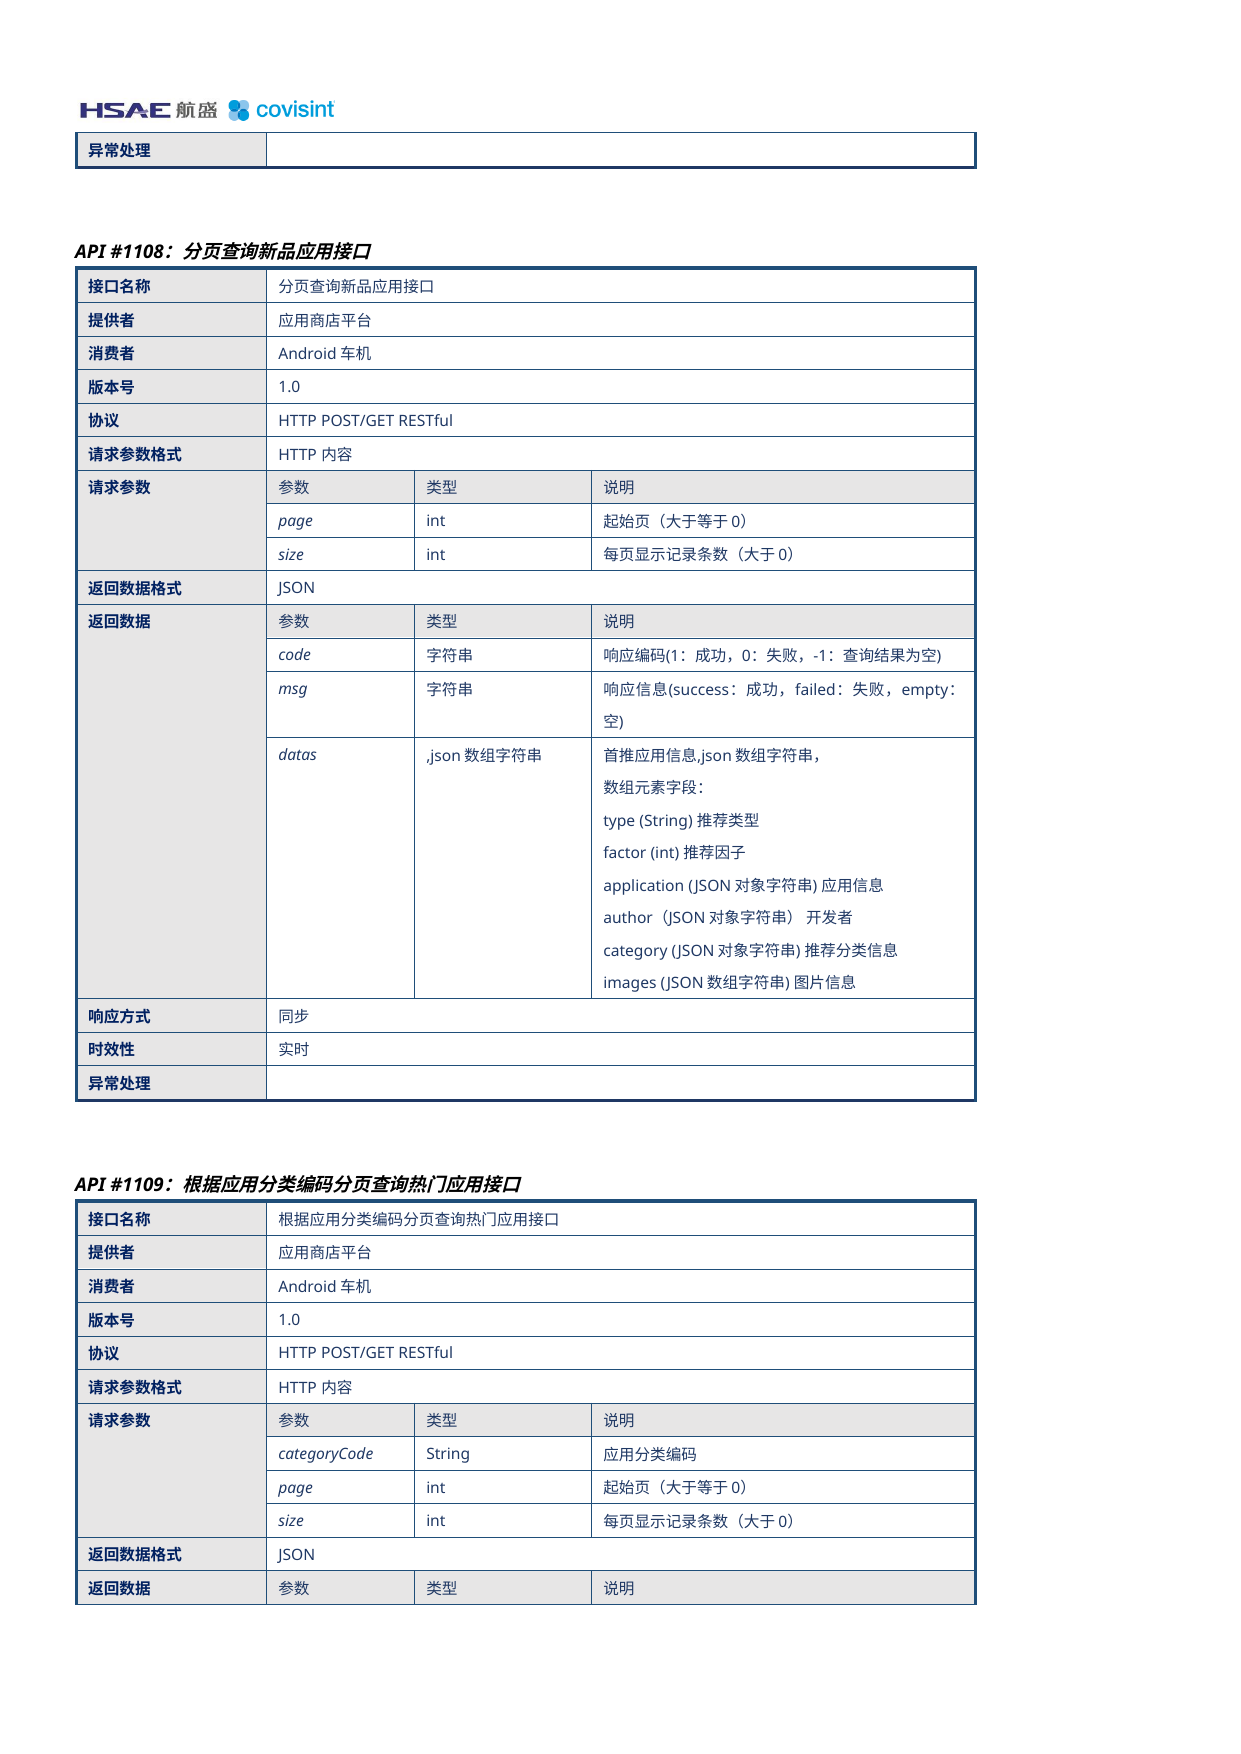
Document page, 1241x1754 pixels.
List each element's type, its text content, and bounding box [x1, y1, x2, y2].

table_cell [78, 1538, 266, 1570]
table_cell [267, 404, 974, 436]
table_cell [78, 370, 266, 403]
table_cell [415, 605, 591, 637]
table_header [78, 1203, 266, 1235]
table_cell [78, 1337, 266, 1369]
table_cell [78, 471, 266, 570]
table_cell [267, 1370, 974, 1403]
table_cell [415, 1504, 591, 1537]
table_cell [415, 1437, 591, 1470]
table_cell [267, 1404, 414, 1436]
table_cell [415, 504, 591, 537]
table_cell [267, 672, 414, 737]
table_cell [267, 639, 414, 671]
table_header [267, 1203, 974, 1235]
picture [228, 88, 335, 132]
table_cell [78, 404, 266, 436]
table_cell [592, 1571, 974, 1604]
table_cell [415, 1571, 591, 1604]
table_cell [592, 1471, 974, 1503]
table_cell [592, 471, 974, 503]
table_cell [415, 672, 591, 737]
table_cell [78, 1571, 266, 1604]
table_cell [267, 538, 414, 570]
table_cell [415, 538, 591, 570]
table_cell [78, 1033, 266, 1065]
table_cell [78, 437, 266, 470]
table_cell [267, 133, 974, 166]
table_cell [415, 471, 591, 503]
text API #1108：分页查询新品应用接口 [75, 234, 1165, 266]
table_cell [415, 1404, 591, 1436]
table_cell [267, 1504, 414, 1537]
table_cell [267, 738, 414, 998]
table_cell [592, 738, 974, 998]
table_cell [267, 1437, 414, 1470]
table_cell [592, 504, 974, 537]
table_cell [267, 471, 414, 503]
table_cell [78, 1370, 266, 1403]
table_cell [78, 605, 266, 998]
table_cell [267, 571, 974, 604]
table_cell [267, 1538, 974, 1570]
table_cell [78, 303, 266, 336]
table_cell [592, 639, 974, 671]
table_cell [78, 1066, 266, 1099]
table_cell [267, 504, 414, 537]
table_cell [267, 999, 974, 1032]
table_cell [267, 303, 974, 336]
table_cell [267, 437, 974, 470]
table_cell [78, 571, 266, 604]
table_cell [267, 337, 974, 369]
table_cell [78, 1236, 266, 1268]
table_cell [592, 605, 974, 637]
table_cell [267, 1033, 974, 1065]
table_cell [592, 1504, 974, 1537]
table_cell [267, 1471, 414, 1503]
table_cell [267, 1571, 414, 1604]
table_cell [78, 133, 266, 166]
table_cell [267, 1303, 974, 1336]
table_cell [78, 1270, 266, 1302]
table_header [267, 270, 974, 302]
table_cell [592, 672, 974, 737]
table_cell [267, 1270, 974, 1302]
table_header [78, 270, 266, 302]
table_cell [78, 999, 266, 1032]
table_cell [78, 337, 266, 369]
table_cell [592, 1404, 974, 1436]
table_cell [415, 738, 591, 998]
picture [75, 89, 224, 132]
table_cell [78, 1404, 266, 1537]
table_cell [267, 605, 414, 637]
text API #1109：根据应用分类编码分页查询热门应用接口 [75, 1167, 1165, 1199]
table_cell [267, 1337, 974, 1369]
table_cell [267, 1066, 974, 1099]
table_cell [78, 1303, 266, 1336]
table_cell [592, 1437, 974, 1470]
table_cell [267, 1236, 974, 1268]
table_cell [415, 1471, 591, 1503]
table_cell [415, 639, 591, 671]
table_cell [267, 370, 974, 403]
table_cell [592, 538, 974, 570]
